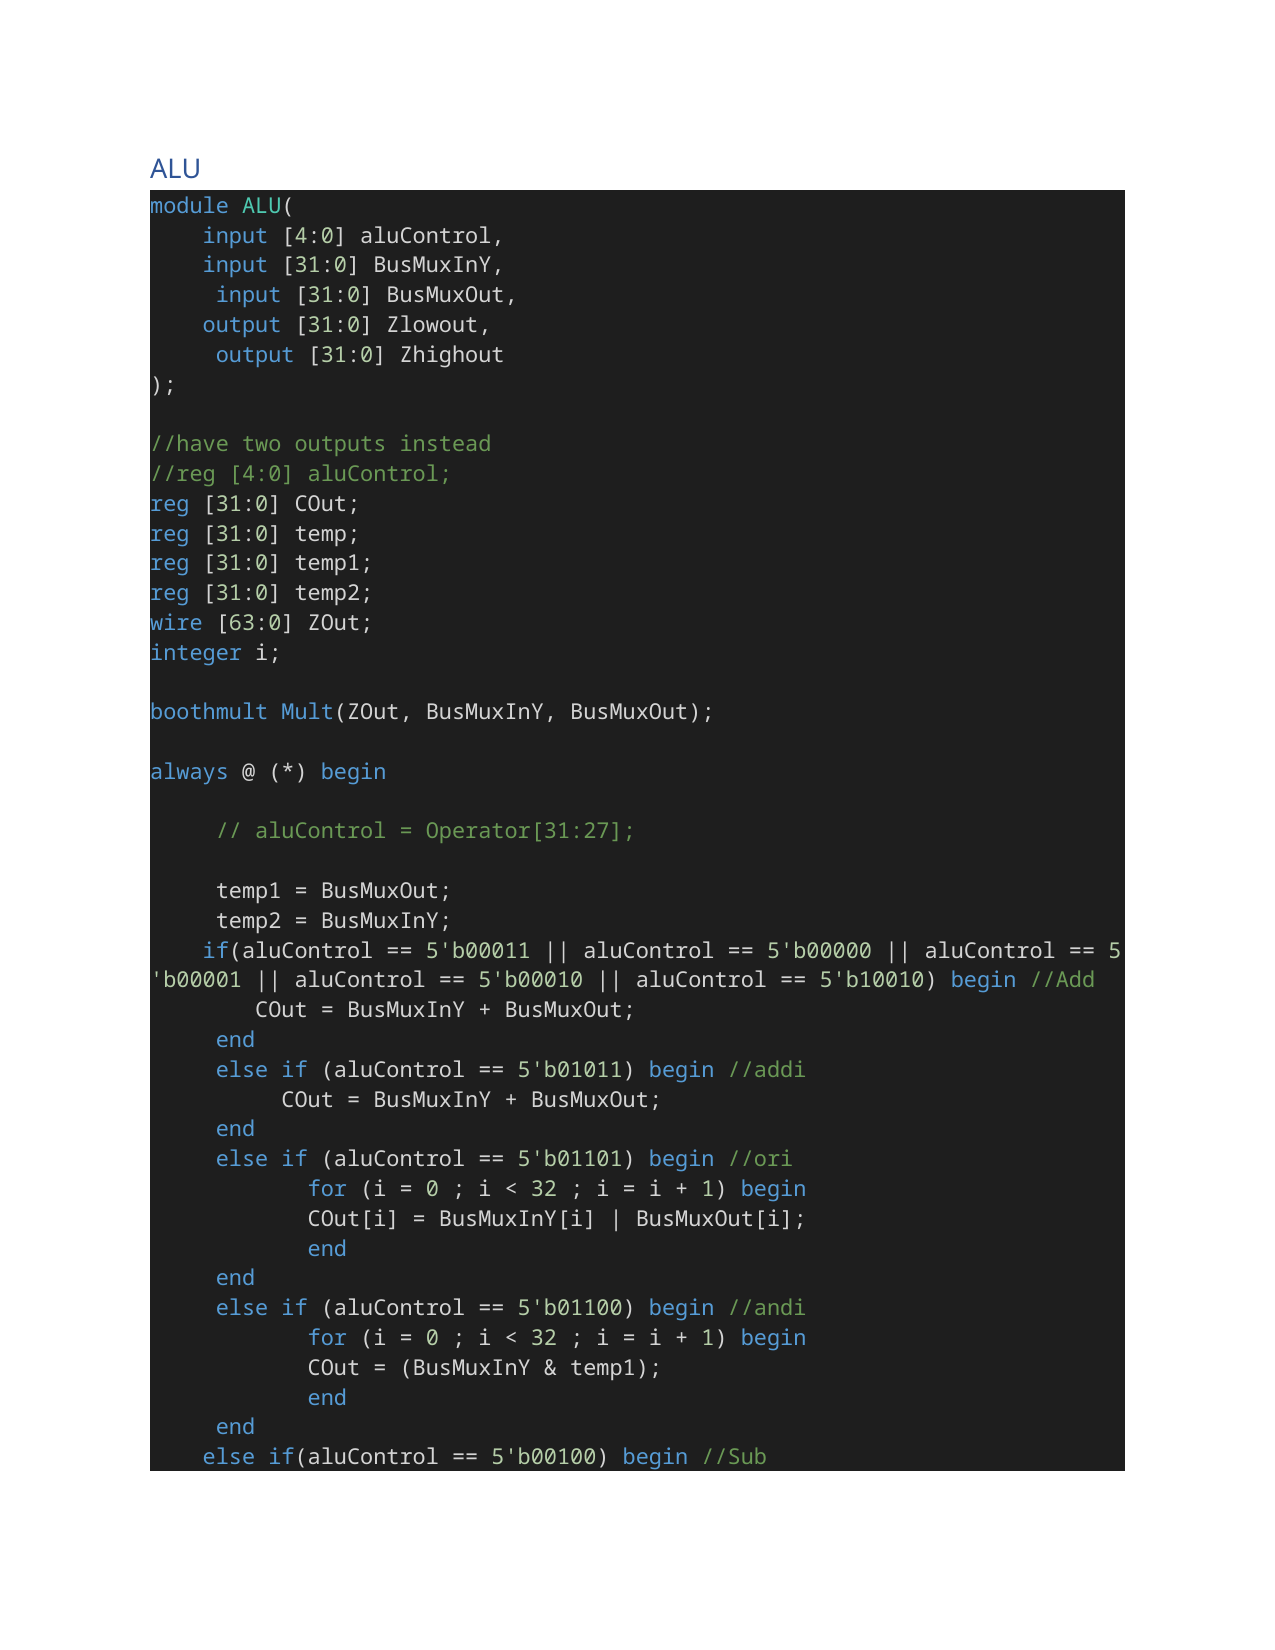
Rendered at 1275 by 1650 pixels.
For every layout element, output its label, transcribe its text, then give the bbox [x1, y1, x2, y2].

text end [150, 1381, 1125, 1411]
text integer i; [150, 637, 1125, 666]
text output [31:0] Zhighout [150, 339, 1125, 368]
text reg [31:0] temp1; [150, 547, 1125, 577]
text end [150, 1411, 1125, 1441]
text reg [31:0] temp; [150, 517, 1125, 547]
text end [150, 1232, 1125, 1262]
text //reg [4:0] aluControl; [150, 458, 1125, 488]
text input [4:0] aluControl, [150, 219, 1125, 249]
text wire [63:0] ZOut; [150, 607, 1125, 637]
text reg [31:0] COut; [150, 488, 1125, 517]
text else if (aluControl == 5'b01011) begin //addi [150, 1054, 1125, 1083]
text boothmult Mult(ZOut, BusMuxInY, BusMuxOut); [150, 696, 1125, 726]
text else if (aluControl == 5'b01100) begin //andi [150, 1292, 1125, 1322]
text if(aluControl == 5'b00011 || aluControl == 5'b00000 || aluControl == 5'b00001 || aluControl == 5'b00010 || aluControl == 5'b10010) begin //Add [150, 934, 1125, 994]
text COut = BusMuxInY + BusMuxOut; [150, 994, 1125, 1024]
subtitle ALU [150, 150, 1125, 187]
text ); [150, 368, 1125, 398]
text input [31:0] BusMuxOut, [150, 279, 1125, 309]
text else if (aluControl == 5'b01101) begin //ori [150, 1143, 1125, 1173]
text COut = (BusMuxInY & temp1); [150, 1352, 1125, 1381]
text always @ (*) begin [150, 756, 1125, 786]
text else if(aluControl == 5'b00100) begin //Sub [150, 1441, 1125, 1471]
text output [31:0] Zlowout, [150, 309, 1125, 339]
text temp2 = BusMuxInY; [150, 905, 1125, 934]
text end [150, 1113, 1125, 1143]
text module ALU( [150, 190, 1125, 219]
text end [150, 1024, 1125, 1054]
text input [31:0] BusMuxInY, [150, 249, 1125, 279]
text for (i = 0 ; i < 32 ; i = i + 1) begin [150, 1173, 1125, 1203]
text //have two outputs instead [150, 428, 1125, 458]
text // aluControl = Operator[31:27]; [150, 815, 1125, 845]
text COut[i] = BusMuxInY[i] | BusMuxOut[i]; [150, 1203, 1125, 1232]
text temp1 = BusMuxOut; [150, 875, 1125, 905]
text COut = BusMuxInY + BusMuxOut; [150, 1083, 1125, 1113]
text reg [31:0] temp2; [150, 577, 1125, 607]
text for (i = 0 ; i < 32 ; i = i + 1) begin [150, 1322, 1125, 1352]
text end [150, 1262, 1125, 1292]
